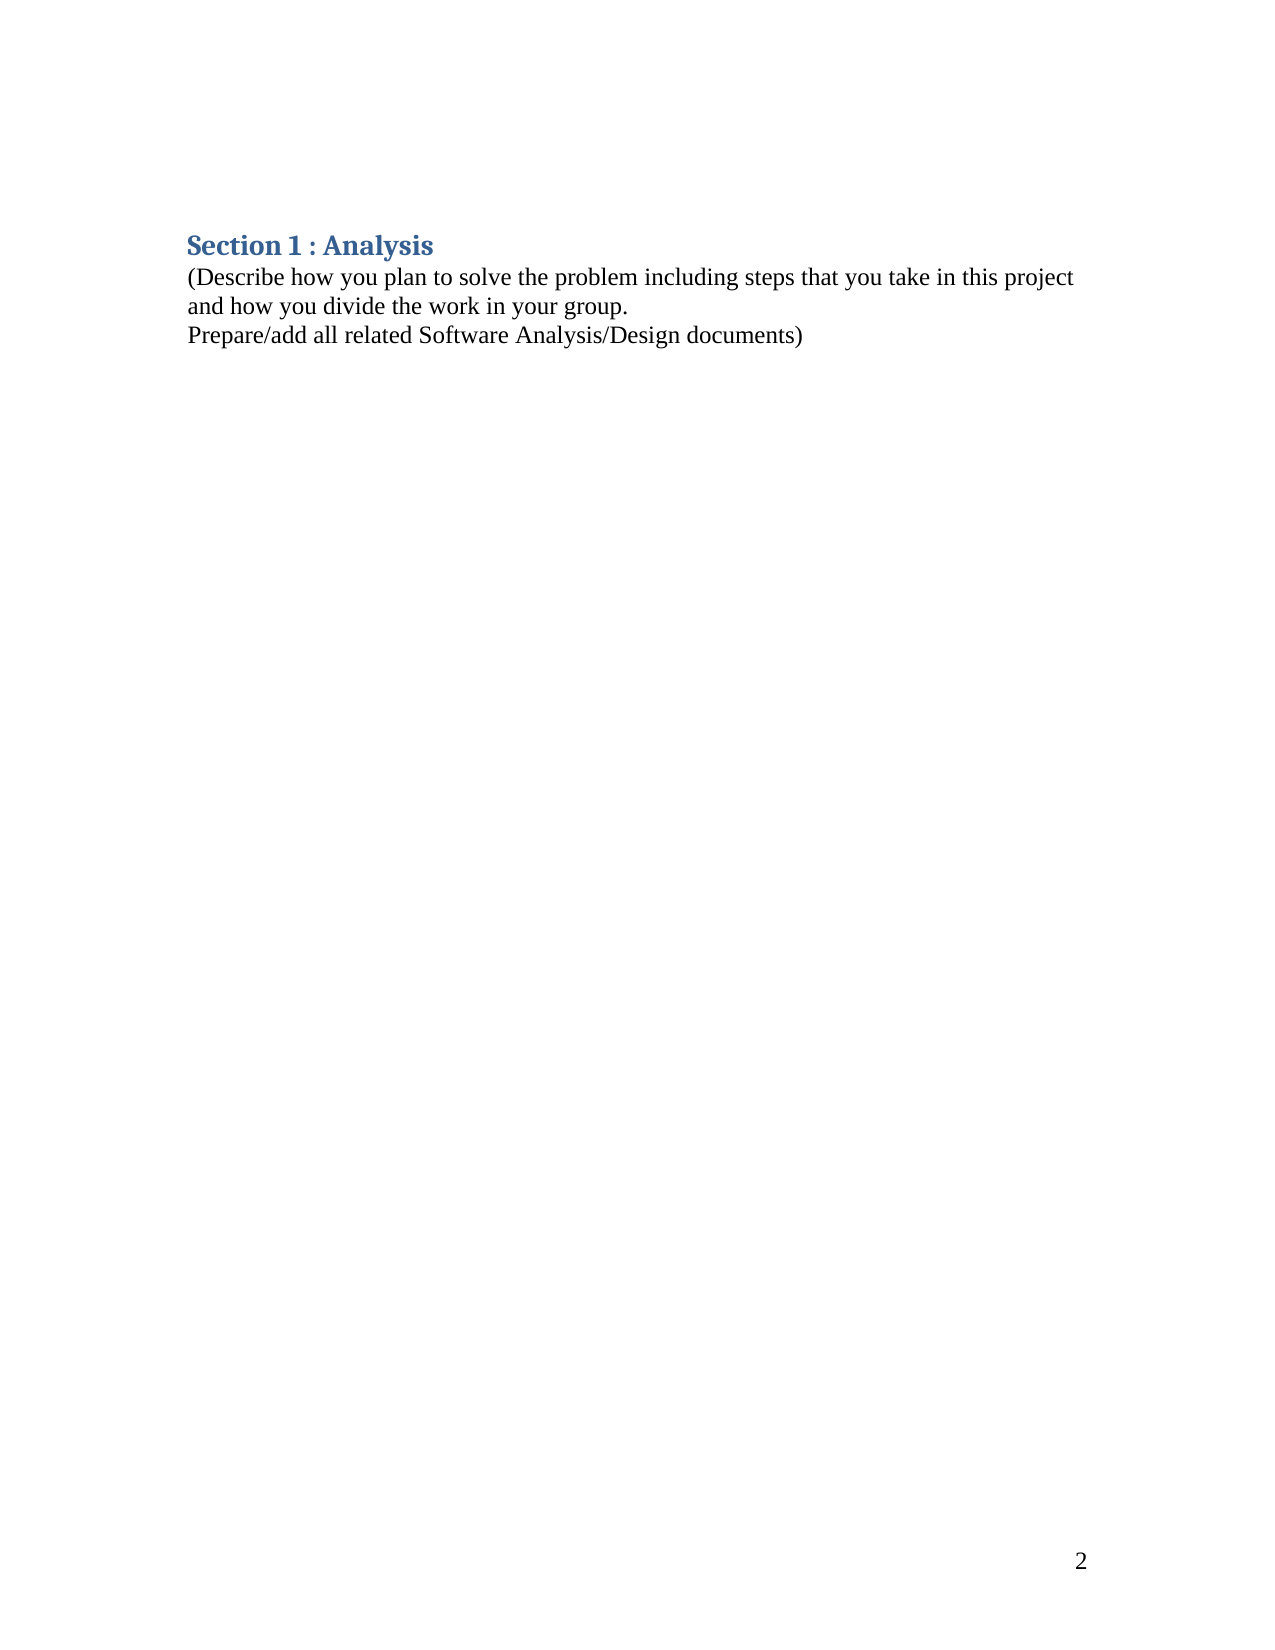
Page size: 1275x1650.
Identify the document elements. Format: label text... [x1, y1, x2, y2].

text (Describe how you plan to solve the problem including steps that you take in this project and how you divide the work in your group. [187, 262, 1087, 320]
text Prepare/add all related Software Analysis/Design documents) [187, 320, 1087, 348]
subtitle Section 1 : Analysis [187, 229, 1087, 262]
